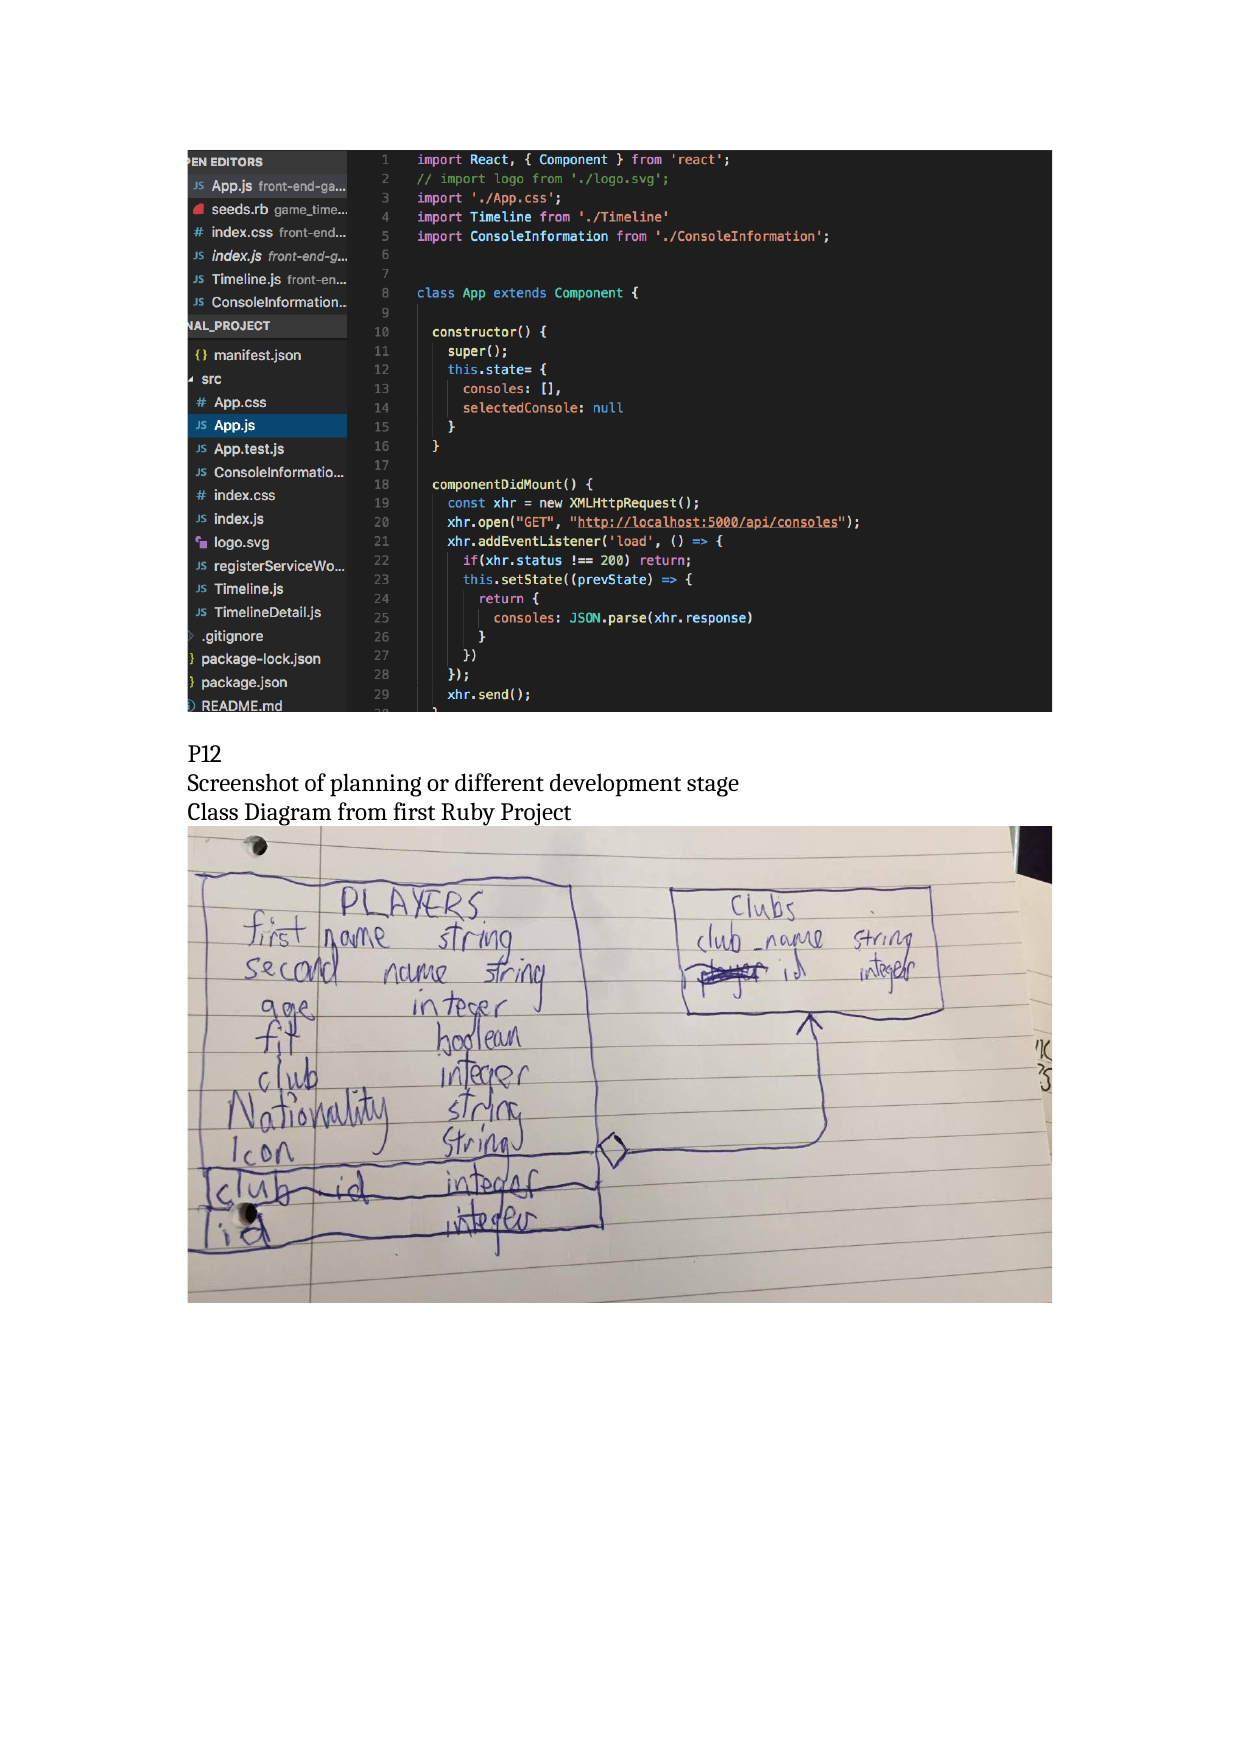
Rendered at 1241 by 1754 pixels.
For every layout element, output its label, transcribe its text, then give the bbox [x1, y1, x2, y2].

picture [187, 826, 1053, 1303]
picture [187, 150, 1053, 712]
text Screenshot of planning or different development stage [187, 769, 1053, 798]
text Class Diagram from first Ruby Project [187, 798, 1053, 826]
text P12 [187, 740, 1053, 769]
